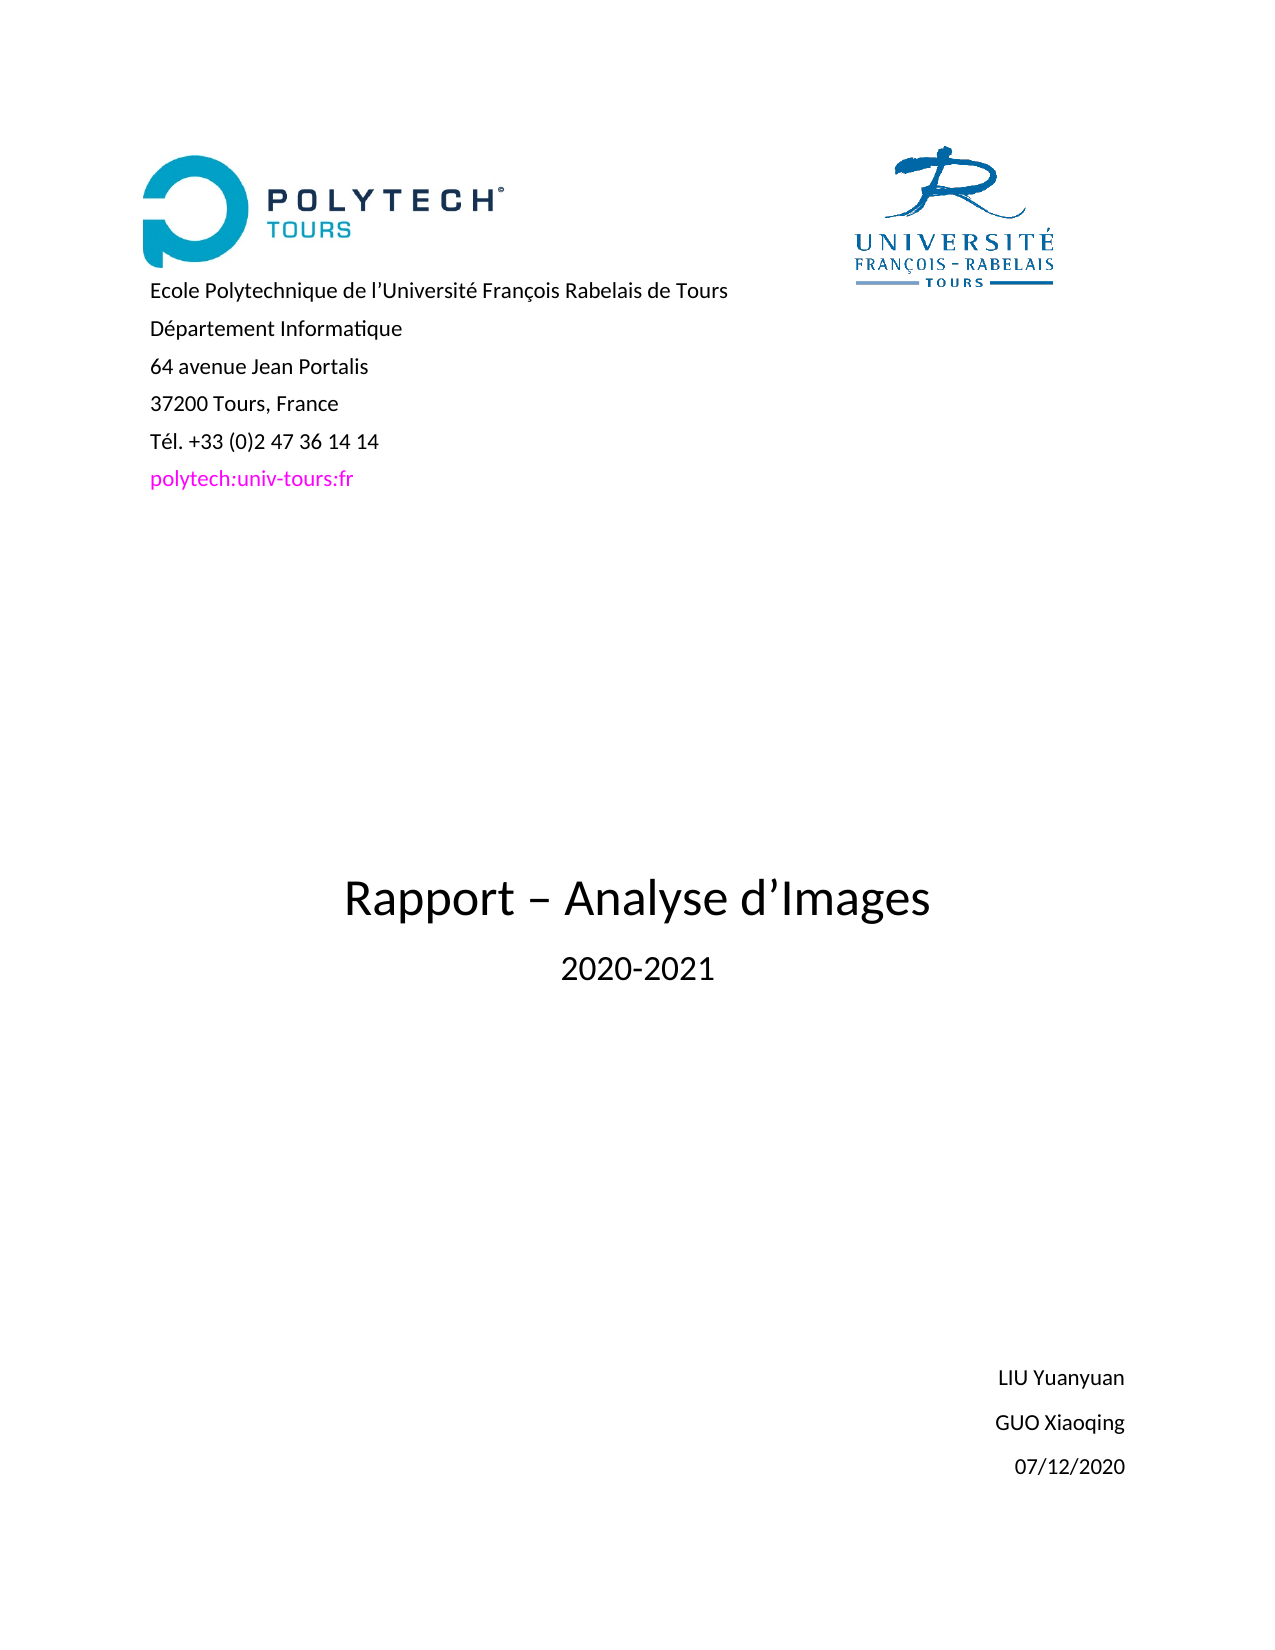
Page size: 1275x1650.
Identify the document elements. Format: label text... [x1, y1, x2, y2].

text Tél. +33 (0)2 47 36 14 14 [150, 433, 1125, 453]
text LIU Yuanyuan [150, 1363, 1125, 1391]
text GUO Xiaoqing [150, 1408, 1125, 1436]
text Rapport – Analyse d’Images [150, 865, 1125, 929]
text 64 avenue Jean Portalis [150, 357, 1125, 378]
picture [142, 155, 520, 268]
text Ecole Polytechnique de l’Université François Rabelais de Tours [150, 282, 1125, 303]
picture [854, 146, 1054, 287]
text 37200 Tours, France [150, 395, 1125, 416]
text Département Informatique [150, 320, 1125, 341]
text 07/12/2020 [150, 1452, 1125, 1480]
text 2020-2021 [150, 946, 1125, 989]
text polytech:univ-tours:fr [150, 470, 1125, 491]
